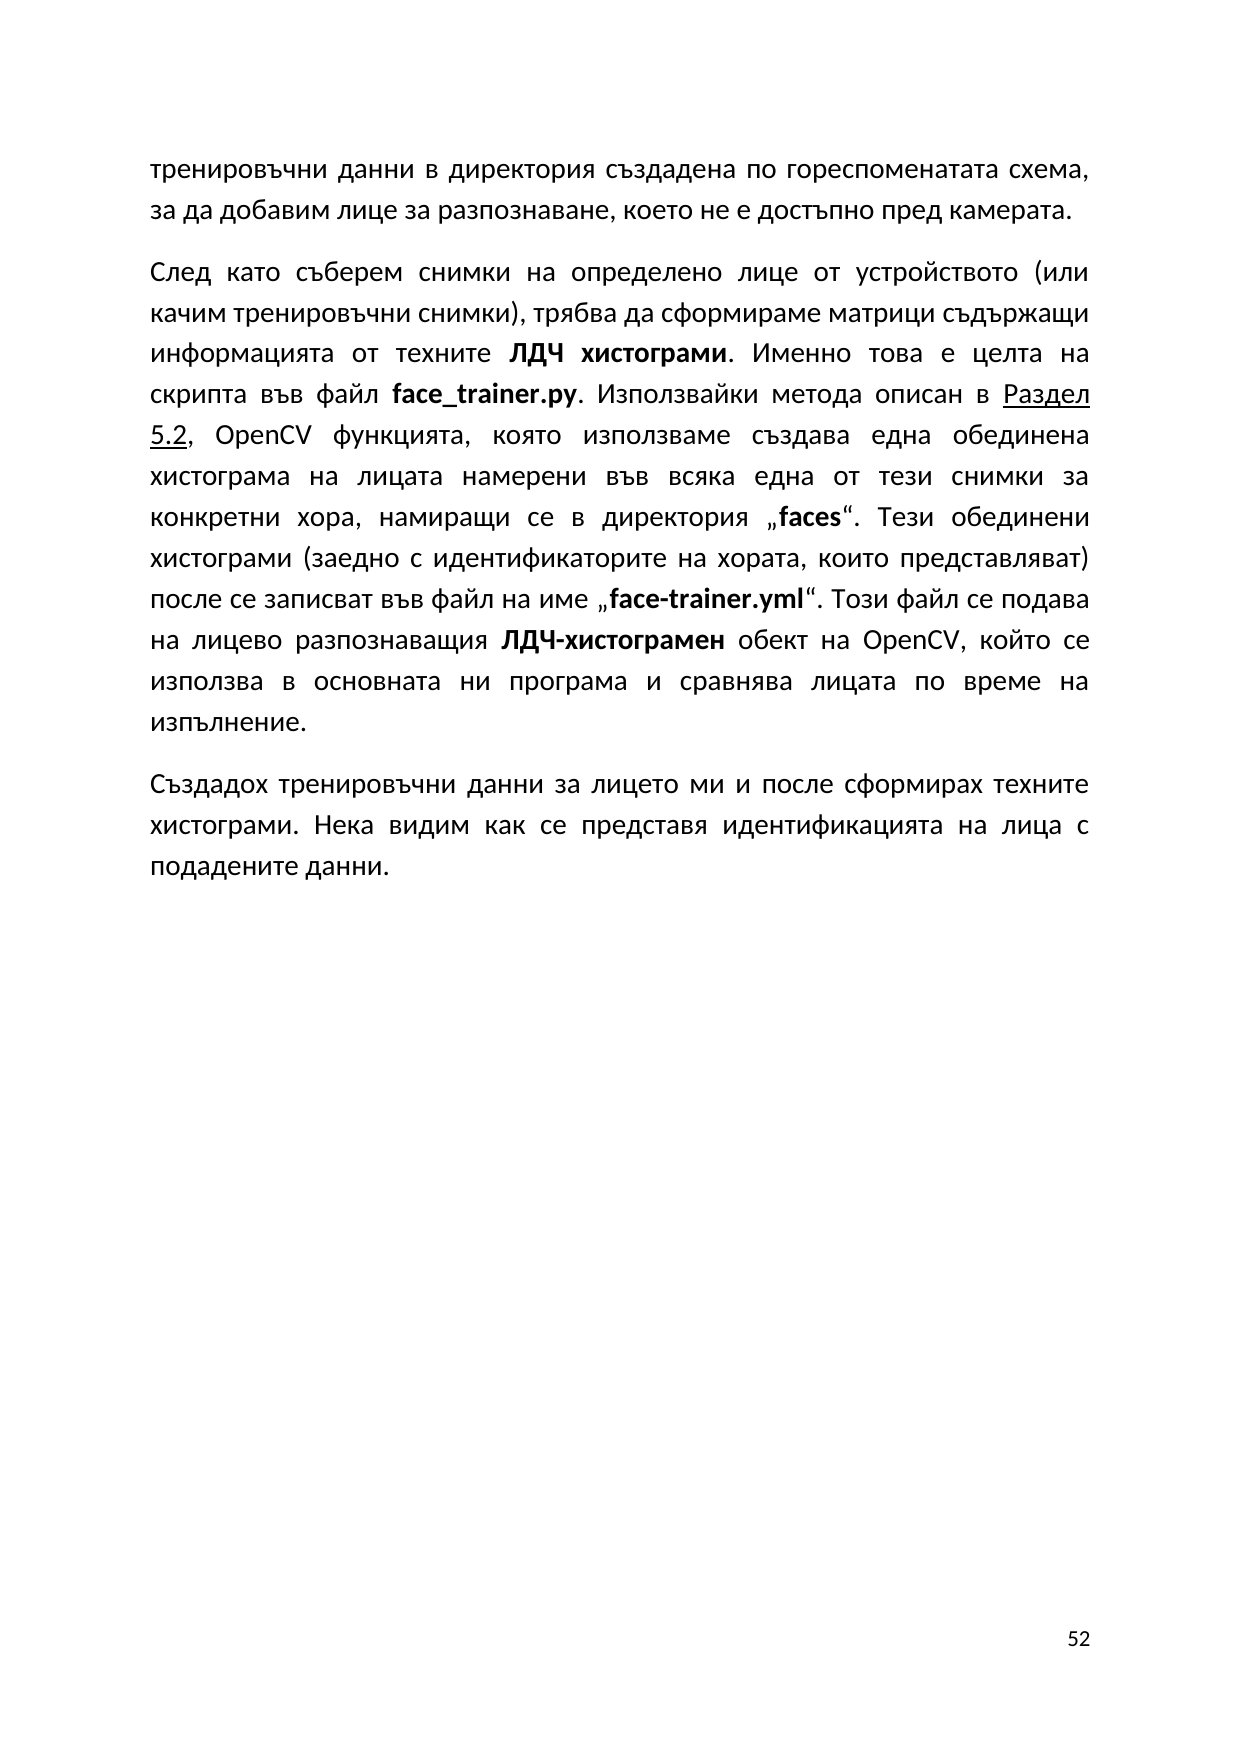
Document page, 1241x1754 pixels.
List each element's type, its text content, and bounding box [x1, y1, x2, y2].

text След като съберем снимки на определено лице от устройството (или качим тренировъчни снимки), трябва да сформираме матрици съдържащи информацията от техните ЛДЧ хистограми. Именно това е целта на скрипта във файл face_trainer.py. Използвайки метода описан в Раздел 5.2, OpenCV функцията, която използваме създава една обединена хистограма на лицата намерени във всяка една от тези снимки за конкретни хора, намиращи се в директория „faces“. Тези обединени хистограми (заедно с идентификаторите на хората, които представляват) после се записват във файл на име „face-trainer.yml“. Този файл се подава на лицево разпознаващия ЛДЧ-хистограмен обект на OpenCV, който се използва в основната ни програма и сравнява лицата по време на изпълнение. [150, 253, 1090, 739]
text Създадох тренировъчни данни за лицето ми и после сформирах техните хистограми. Нека видим как се представя идентификацията на лица с подадените данни. [150, 765, 1090, 882]
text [150, 150, 1090, 227]
